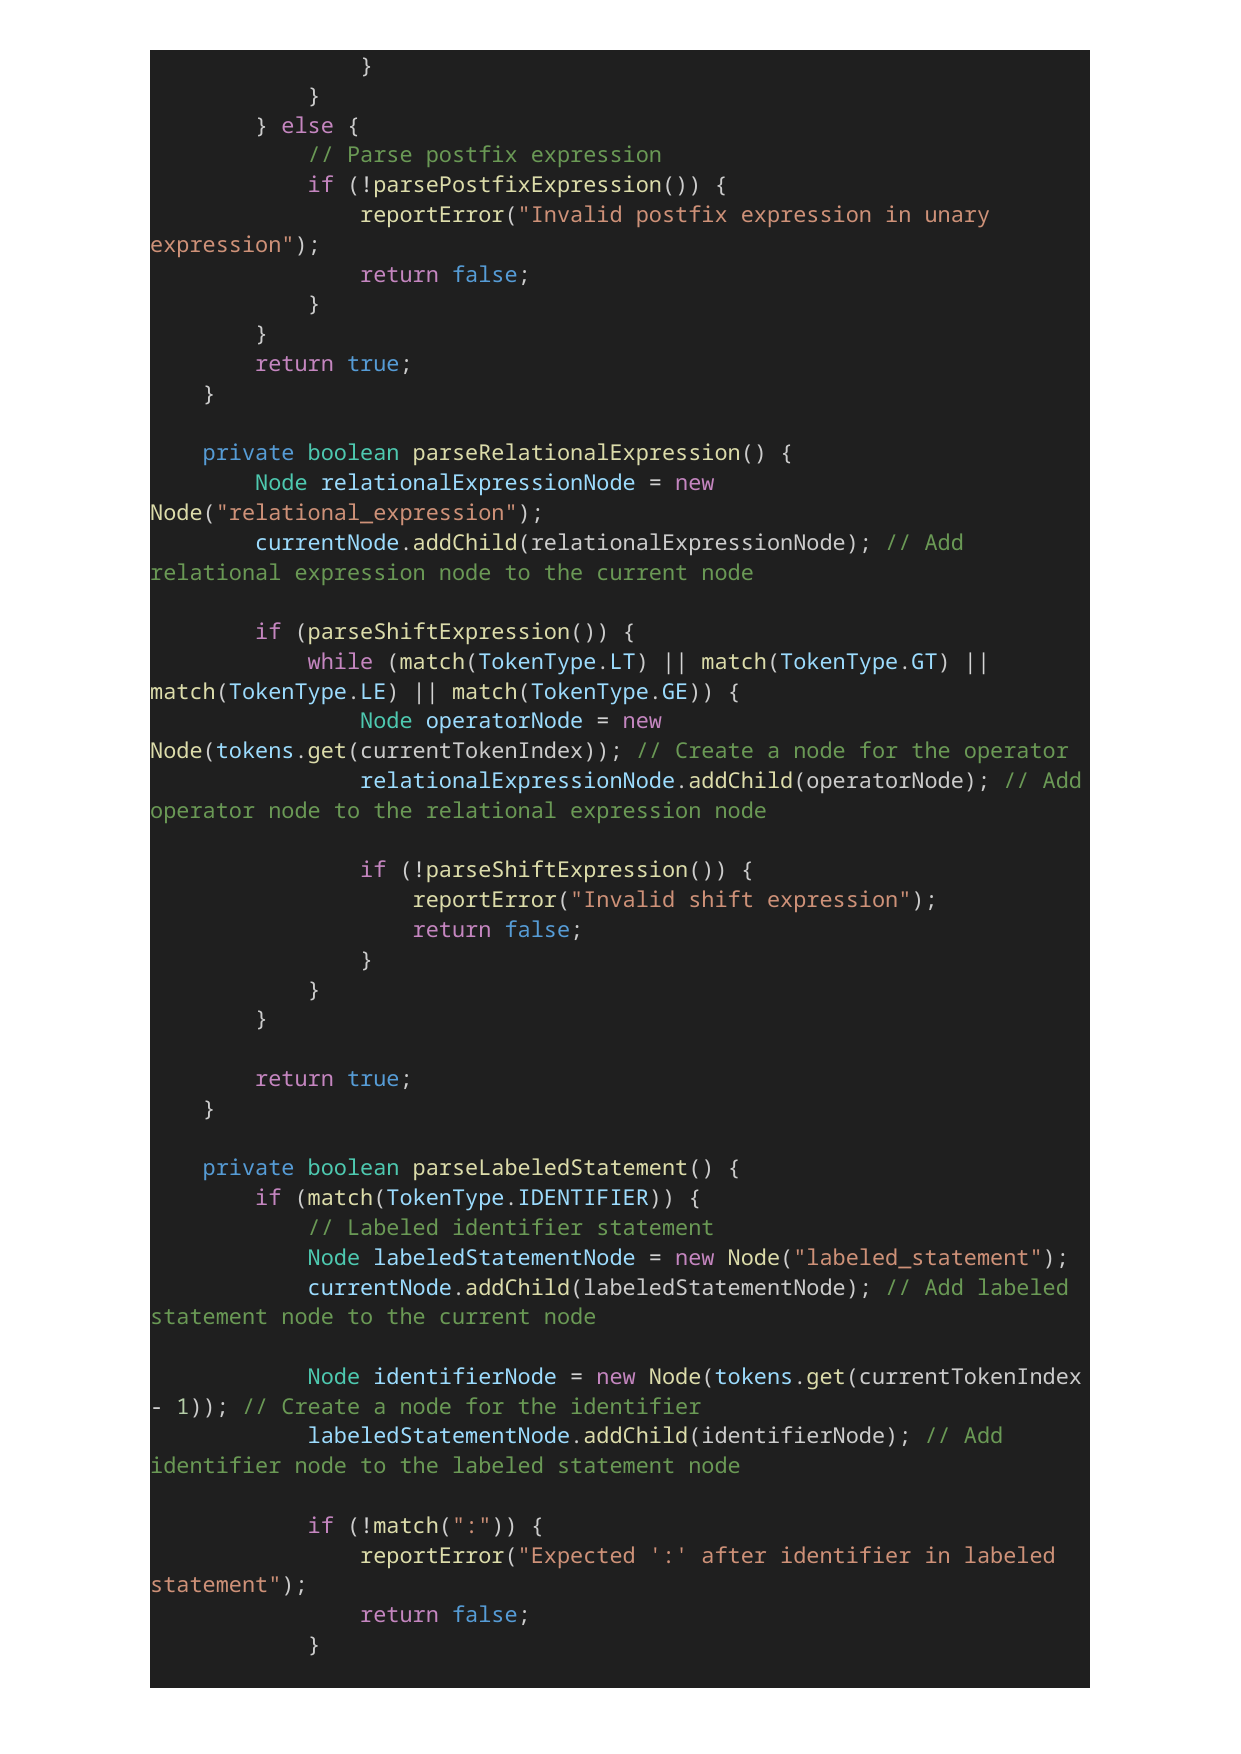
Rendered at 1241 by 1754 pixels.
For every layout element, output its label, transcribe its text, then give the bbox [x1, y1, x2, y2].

text if (match(TokenType.IDENTIFIER)) { [150, 1182, 1090, 1212]
text return false; [150, 1599, 1090, 1629]
text Node labeledStatementNode = new Node("labeled_statement"); [150, 1242, 1090, 1271]
text if (!match(":")) { [150, 1510, 1090, 1539]
text return false; [150, 258, 1090, 288]
text } [150, 318, 1090, 348]
text labeledStatementNode.addChild(identifierNode); // Add identifier node to the labeled statement node [150, 1420, 1090, 1480]
text if (parseShiftExpression()) { [150, 616, 1090, 646]
text // Parse postfix expression [150, 139, 1090, 169]
text return true; [150, 348, 1090, 378]
text reportError("Invalid postfix expression in unary expression"); [150, 199, 1090, 258]
text private boolean parseLabeledStatement() { [150, 1152, 1090, 1182]
text } [150, 288, 1090, 318]
text // Labeled identifier statement [150, 1212, 1090, 1242]
text } [150, 944, 1090, 973]
text private boolean parseRelationalExpression() { [150, 437, 1090, 467]
text currentNode.addChild(labeledStatementNode); // Add labeled statement node to the current node [150, 1271, 1090, 1331]
text Node identifierNode = new Node(tokens.get(currentTokenIndex - 1)); // Create a node for the identifier [150, 1361, 1090, 1420]
text return true; [150, 1063, 1090, 1093]
text Node operatorNode = new Node(tokens.get(currentTokenIndex)); // Create a node for the operator [150, 705, 1090, 765]
text } else { [150, 109, 1090, 139]
text reportError("Expected ':' after identifier in labeled statement"); [150, 1539, 1090, 1599]
text } [150, 50, 1090, 80]
text } [150, 1003, 1090, 1033]
text } [150, 378, 1090, 407]
text } [150, 80, 1090, 109]
text return false; [150, 914, 1090, 944]
text reportError("Invalid shift expression"); [150, 884, 1090, 914]
text } [150, 1093, 1090, 1122]
text relationalExpressionNode.addChild(operatorNode); // Add operator node to the relational expression node [150, 765, 1090, 824]
text if (!parseShiftExpression()) { [150, 854, 1090, 884]
text } [150, 1629, 1090, 1659]
text } [150, 973, 1090, 1003]
text while (match(TokenType.LT) || match(TokenType.GT) || match(TokenType.LE) || match(TokenType.GE)) { [150, 646, 1090, 705]
text Node relationalExpressionNode = new Node("relational_expression"); [150, 467, 1090, 527]
text if (!parsePostfixExpression()) { [150, 169, 1090, 199]
text currentNode.addChild(relationalExpressionNode); // Add relational expression node to the current node [150, 527, 1090, 586]
